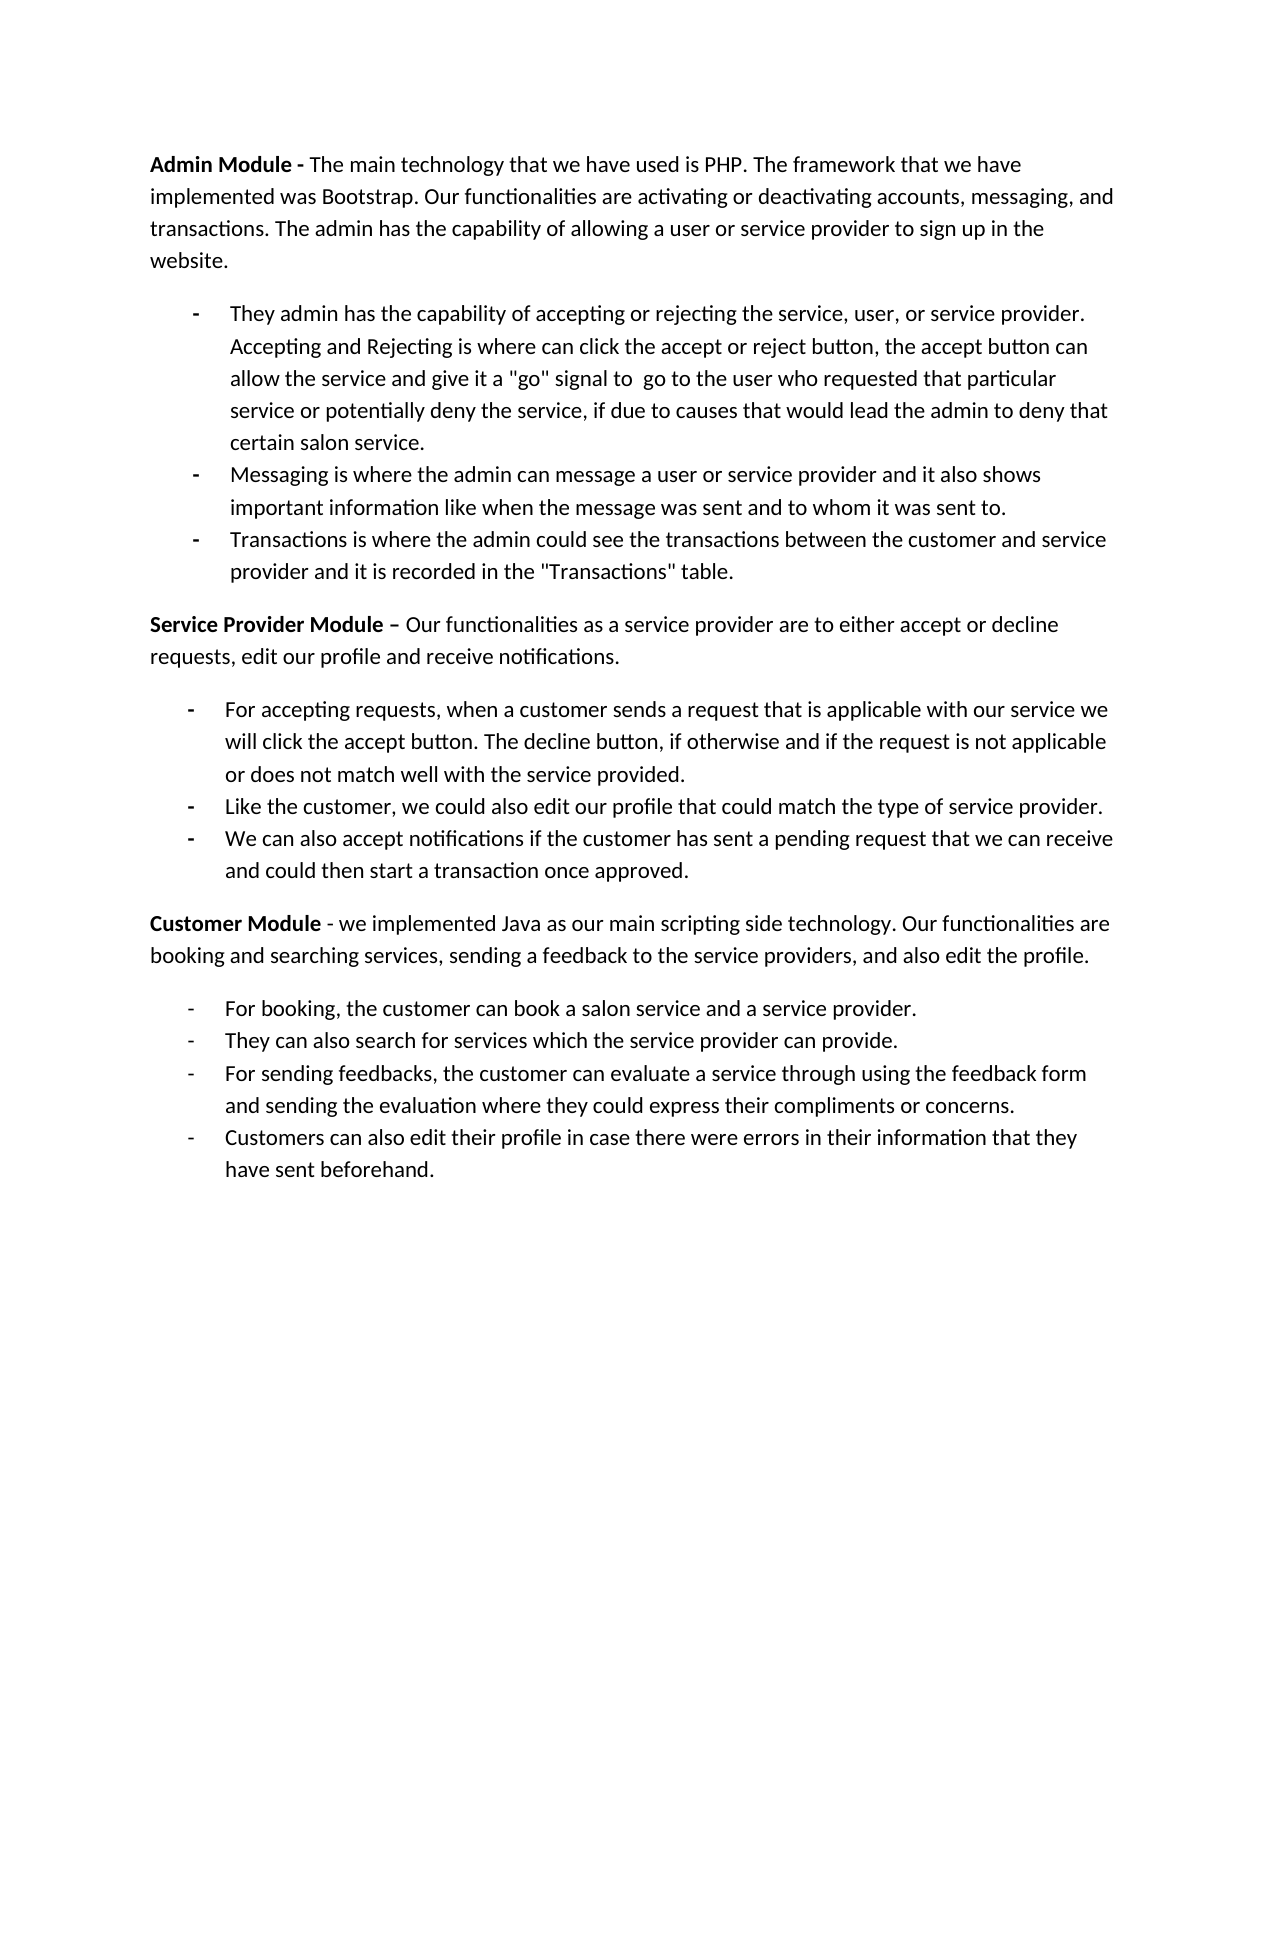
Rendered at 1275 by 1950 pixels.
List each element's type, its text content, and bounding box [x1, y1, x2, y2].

text Service Provider Module – Our functionalities as a service provider are to either accept or decline requests, edit our profile and receive notifications. [150, 610, 1125, 670]
list Messaging is where the admin can message a user or service provider and it also shows important information like when the message was sent and to whom it was sent to. [192, 461, 1125, 521]
list They admin has the capability of accepting or rejecting the service, user, or service provider. Accepting and Rejecting is where can click the accept or reject button, the accept button can allow the service and give it a "go" signal to go to the user who requested that particular service or potentially deny the service, if due to causes that would lead the admin to deny that certain salon service. [192, 299, 1125, 456]
text Customer Module - we implemented Java as our main scripting side technology. Our functionalities are booking and searching services, sending a feedback to the service providers, and also edit the profile. [150, 909, 1125, 969]
list Like the customer, we could also edit our profile that could match the type of service provider. [187, 792, 1125, 820]
list They can also search for services which the service provider can provide. [187, 1027, 1125, 1055]
list For accepting requests, when a customer sends a request that is applicable with our service we will click the accept button. The decline button, if otherwise and if the request is not applicable or does not match well with the service provided. [187, 695, 1125, 788]
list For sending feedbacks, the customer can evaluate a service through using the feedback form and sending the evaluation where they could express their compliments or concerns. [187, 1059, 1125, 1119]
text Admin Module - The main technology that we have used is PHP. The framework that we have implemented was Bootstrap. Our functionalities are activating or deactivating accounts, messaging, and transactions. The admin has the capability of allowing a user or service provider to sign up in the website. [150, 150, 1125, 274]
list For booking, the customer can book a salon service and a service provider. [187, 994, 1125, 1022]
list We can also accept notifications if the customer has sent a pending request that we can receive and could then start a transaction once approved. [187, 824, 1125, 884]
list Transactions is where the admin could see the transactions between the customer and service provider and it is recorded in the "Transactions" table. [192, 525, 1125, 585]
list Customers can also edit their profile in case there were errors in their information that they have sent beforehand. [187, 1123, 1125, 1183]
